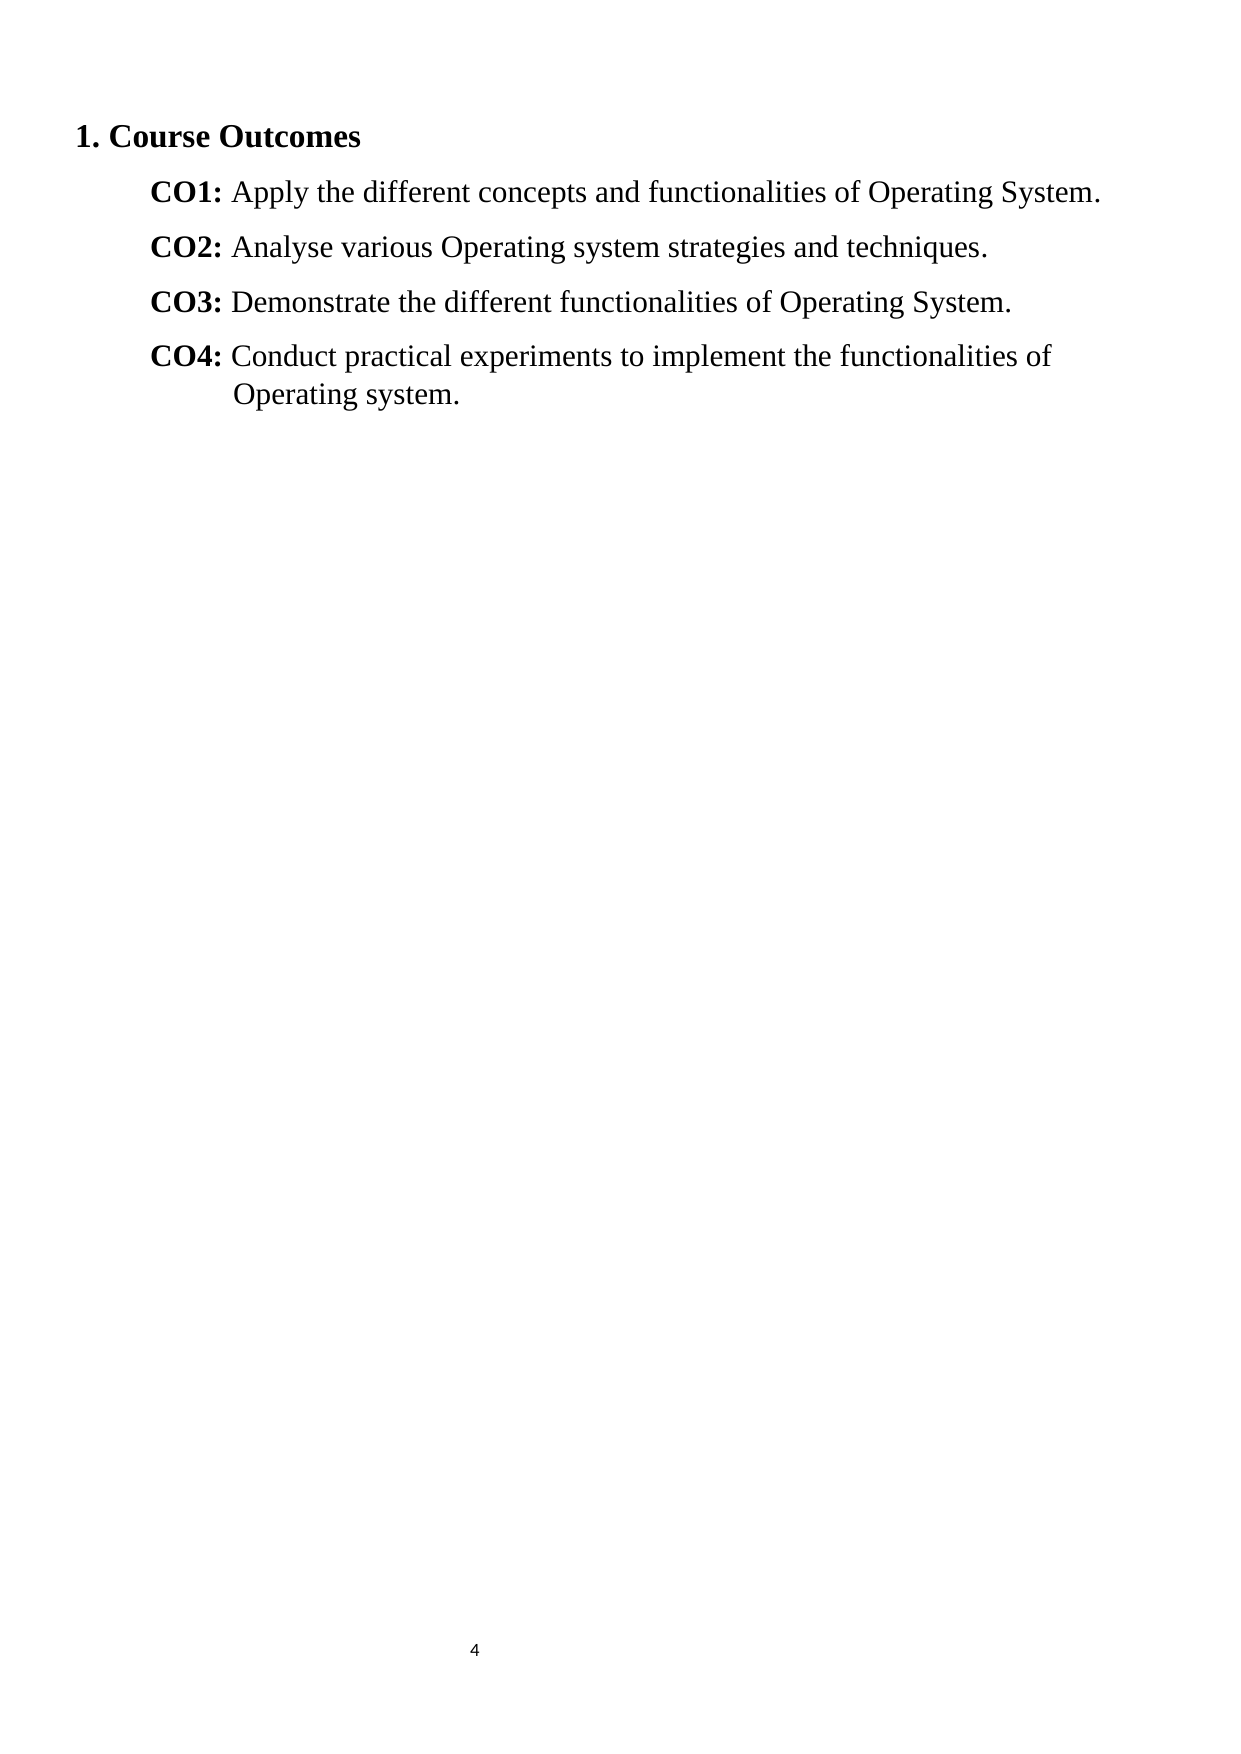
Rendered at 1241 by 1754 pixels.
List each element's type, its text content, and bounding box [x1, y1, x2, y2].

list Course Outcomes [75, 116, 1165, 154]
text CO1: Apply the different concepts and functionalities of Operating System. [75, 173, 1165, 209]
text CO3: Demonstrate the different functionalities of Operating System. [75, 283, 1165, 319]
text CO4: Conduct practical experiments to implement the functionalities of Operating system. [75, 338, 1165, 412]
text CO2: Analyse various Operating system strategies and techniques. [75, 228, 1165, 264]
